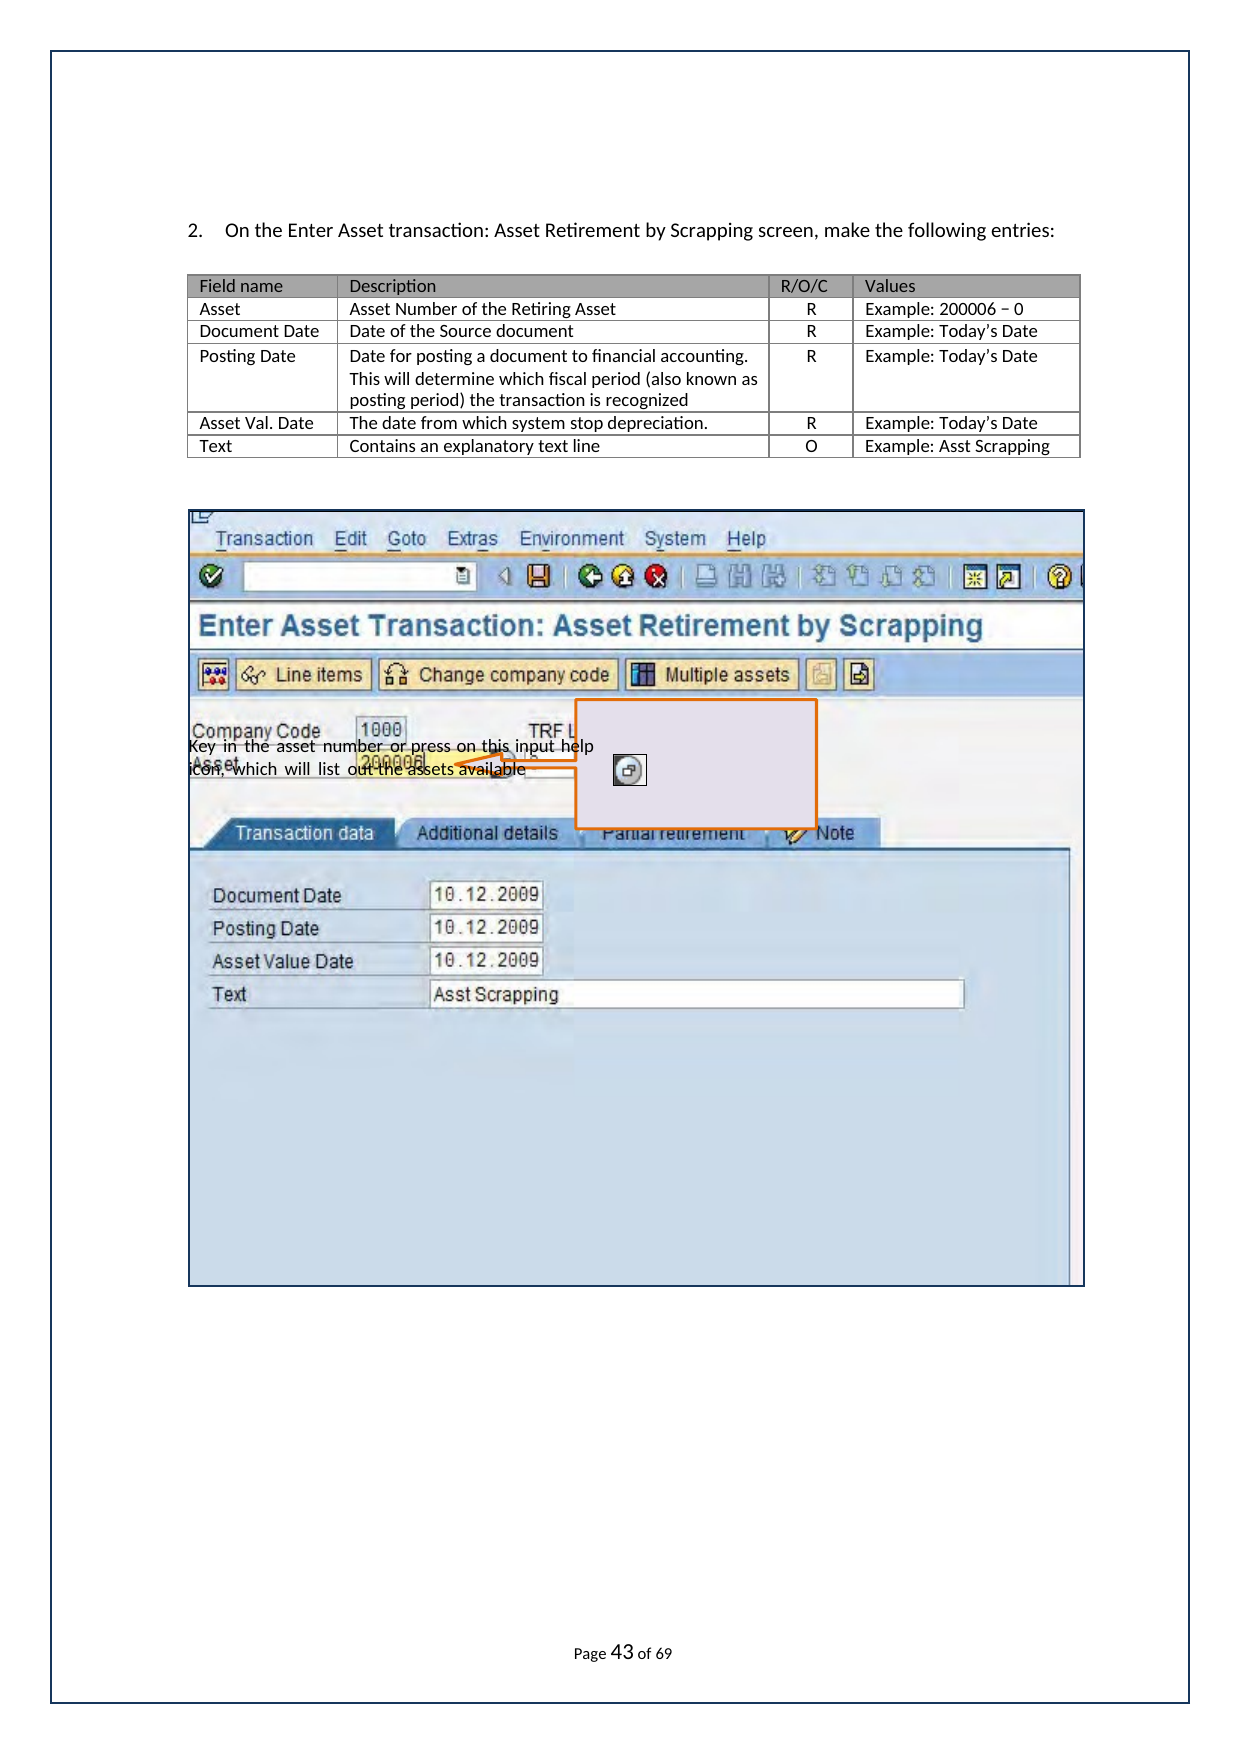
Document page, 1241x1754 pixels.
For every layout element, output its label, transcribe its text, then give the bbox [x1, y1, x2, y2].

table_cell Document Date [188, 321, 337, 342]
table_header Description [338, 276, 768, 297]
table_cell Example: Asst Scrapping [854, 436, 1079, 457]
table_header Field name [188, 276, 337, 297]
table_cell Example: 200006 − 0 [854, 298, 1079, 320]
list On the Enter Asset transaction: Asset Retirement by Scrapping screen, make the following entries: [187, 217, 1157, 242]
table_cell Asset Val. Date [188, 413, 337, 434]
table_cell Contains an explanatory text line [338, 436, 768, 457]
table_cell Example: Today’s Date [854, 321, 1079, 342]
table_cell Posting Date [188, 344, 337, 411]
table_cell Example: Today’s Date [854, 344, 1079, 411]
table_header R/O/C [770, 276, 852, 297]
table_cell Asset [188, 298, 337, 320]
table_cell Date of the Source document [338, 321, 768, 342]
table_cell The date from which system stop depreciation. [338, 413, 768, 434]
table_cell Asset Number of the Retiring Asset [338, 298, 768, 320]
table_cell Date for posting a document to financial accounting. This will determine which fiscal period (also known as posting period) the transaction is recognized [338, 344, 768, 411]
table_cell Example: Today’s Date [854, 413, 1079, 434]
table_cell R [770, 413, 852, 434]
table_cell O [770, 436, 852, 457]
table_cell R [770, 321, 852, 342]
table_cell R [770, 298, 852, 320]
table_cell R [770, 344, 852, 411]
table_header Values [854, 276, 1079, 297]
table_cell Text [188, 436, 337, 457]
picture [190, 512, 1083, 1285]
